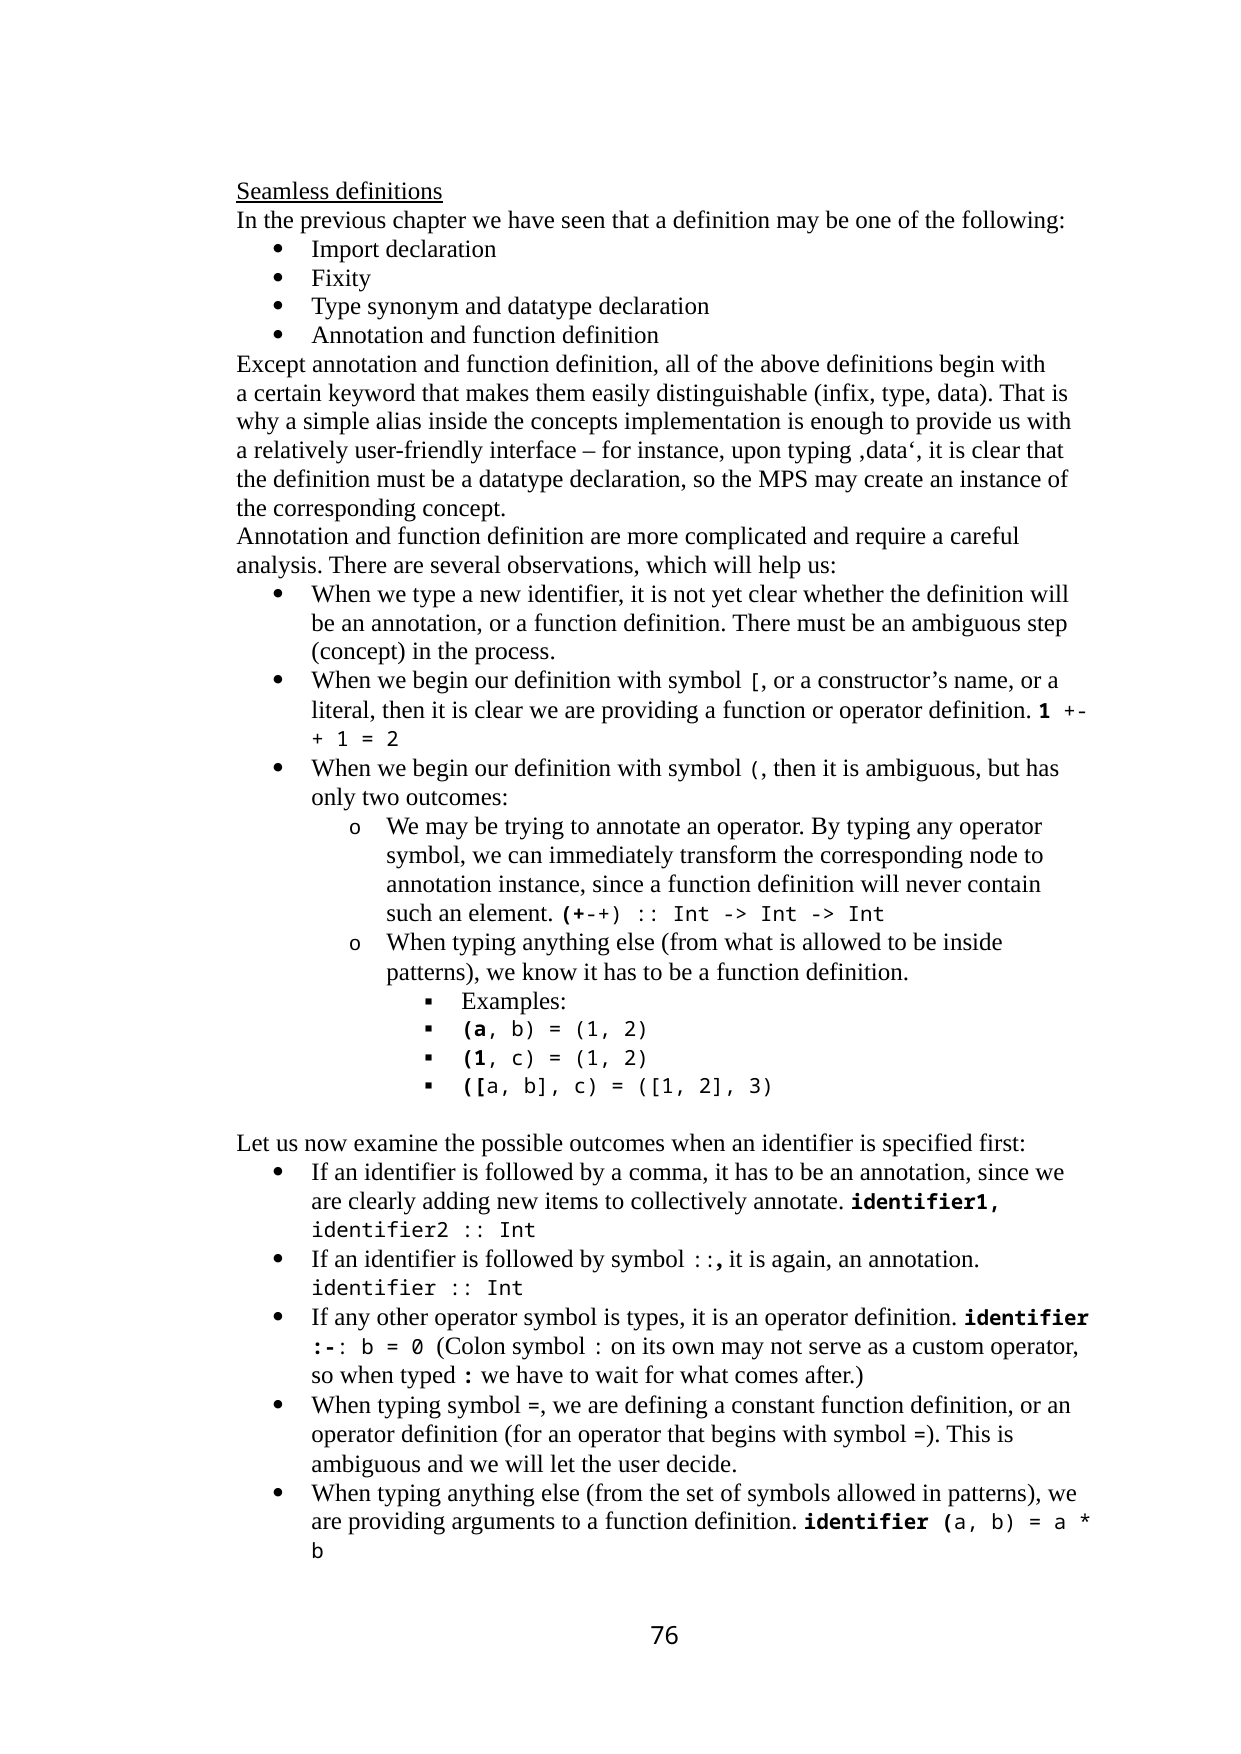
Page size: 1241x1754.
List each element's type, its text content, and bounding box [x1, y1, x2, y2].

list When we type a new identifier, it is not yet clear whether the definition will be an annotation, or a function definition. There must be an ambiguous step (concept) in the process. [274, 579, 1092, 665]
text Let us now examine the possible outcomes when an identifier is specified first: [236, 1128, 1092, 1157]
list (a, b) = (1, 2) [424, 1014, 1092, 1043]
text In the previous chapter we have seen that a definition may be one of the following: [236, 205, 1092, 234]
list Import declaration [274, 234, 1092, 263]
text Seamless definitions [236, 176, 1092, 205]
list If any other operator symbol is types, it is an operator definition. identifier :-: b = 0 (Colon symbol : on its own may not serve as a custom operator, so when typed : we have to wait for what comes after.) [274, 1302, 1092, 1390]
list We may be trying to annotate an operator. By typing any operator symbol, we can immediately transform the corresponding node to annotation instance, since a function definition will never contain such an element. (+-+) :: Int -> Int -> Int [349, 811, 1092, 927]
list When typing symbol =, we are defining a constant function definition, or an operator definition (for an operator that begins with symbol =). This is ambiguous and we will let the user decide. [274, 1390, 1092, 1478]
list When we begin our definition with symbol [, or a constructor’s name, or a literal, then it is clear we are providing a function or operator definition. 1 +-+ 1 = 2 [274, 665, 1092, 753]
list When we begin our definition with symbol (, then it is ambiguous, but has only two outcomes: [274, 753, 1092, 811]
list When typing anything else (from the set of symbols allowed in patterns), we are providing arguments to a function definition. identifier (a, b) = a * b [274, 1478, 1092, 1564]
text Annotation and function definition are more complicated and require a careful analysis. There are several observations, which will help us: [236, 521, 1092, 579]
list Examples: [424, 986, 1092, 1014]
list (1, c) = (1, 2) [424, 1043, 1092, 1071]
list Fixity [274, 263, 1092, 291]
list Annotation and function definition [274, 320, 1092, 349]
list If an identifier is followed by symbol ::, it is again, an annotation. identifier :: Int [274, 1244, 1092, 1302]
text Except annotation and function definition, all of the above definitions begin with a certain keyword that makes them easily distinguishable (infix, type, data). That is why a simple alias inside the concepts implementation is enough to provide us with a relatively user-friendly interface – for instance, upon typing ‚data‘, it is clear that the definition must be a datatype declaration, so the MPS may create an instance of the corresponding concept. [236, 349, 1092, 521]
list ([a, b], c) = ([1, 2], 3) [424, 1071, 1092, 1100]
list Type synonym and datatype declaration [274, 291, 1092, 320]
list When typing anything else (from what is allowed to be inside patterns), we know it has to be a function definition. [349, 927, 1092, 986]
list If an identifier is followed by a comma, it has to be an annotation, since we are clearly adding new items to collectively annotate. identifier1, identifier2 :: Int [274, 1157, 1092, 1244]
